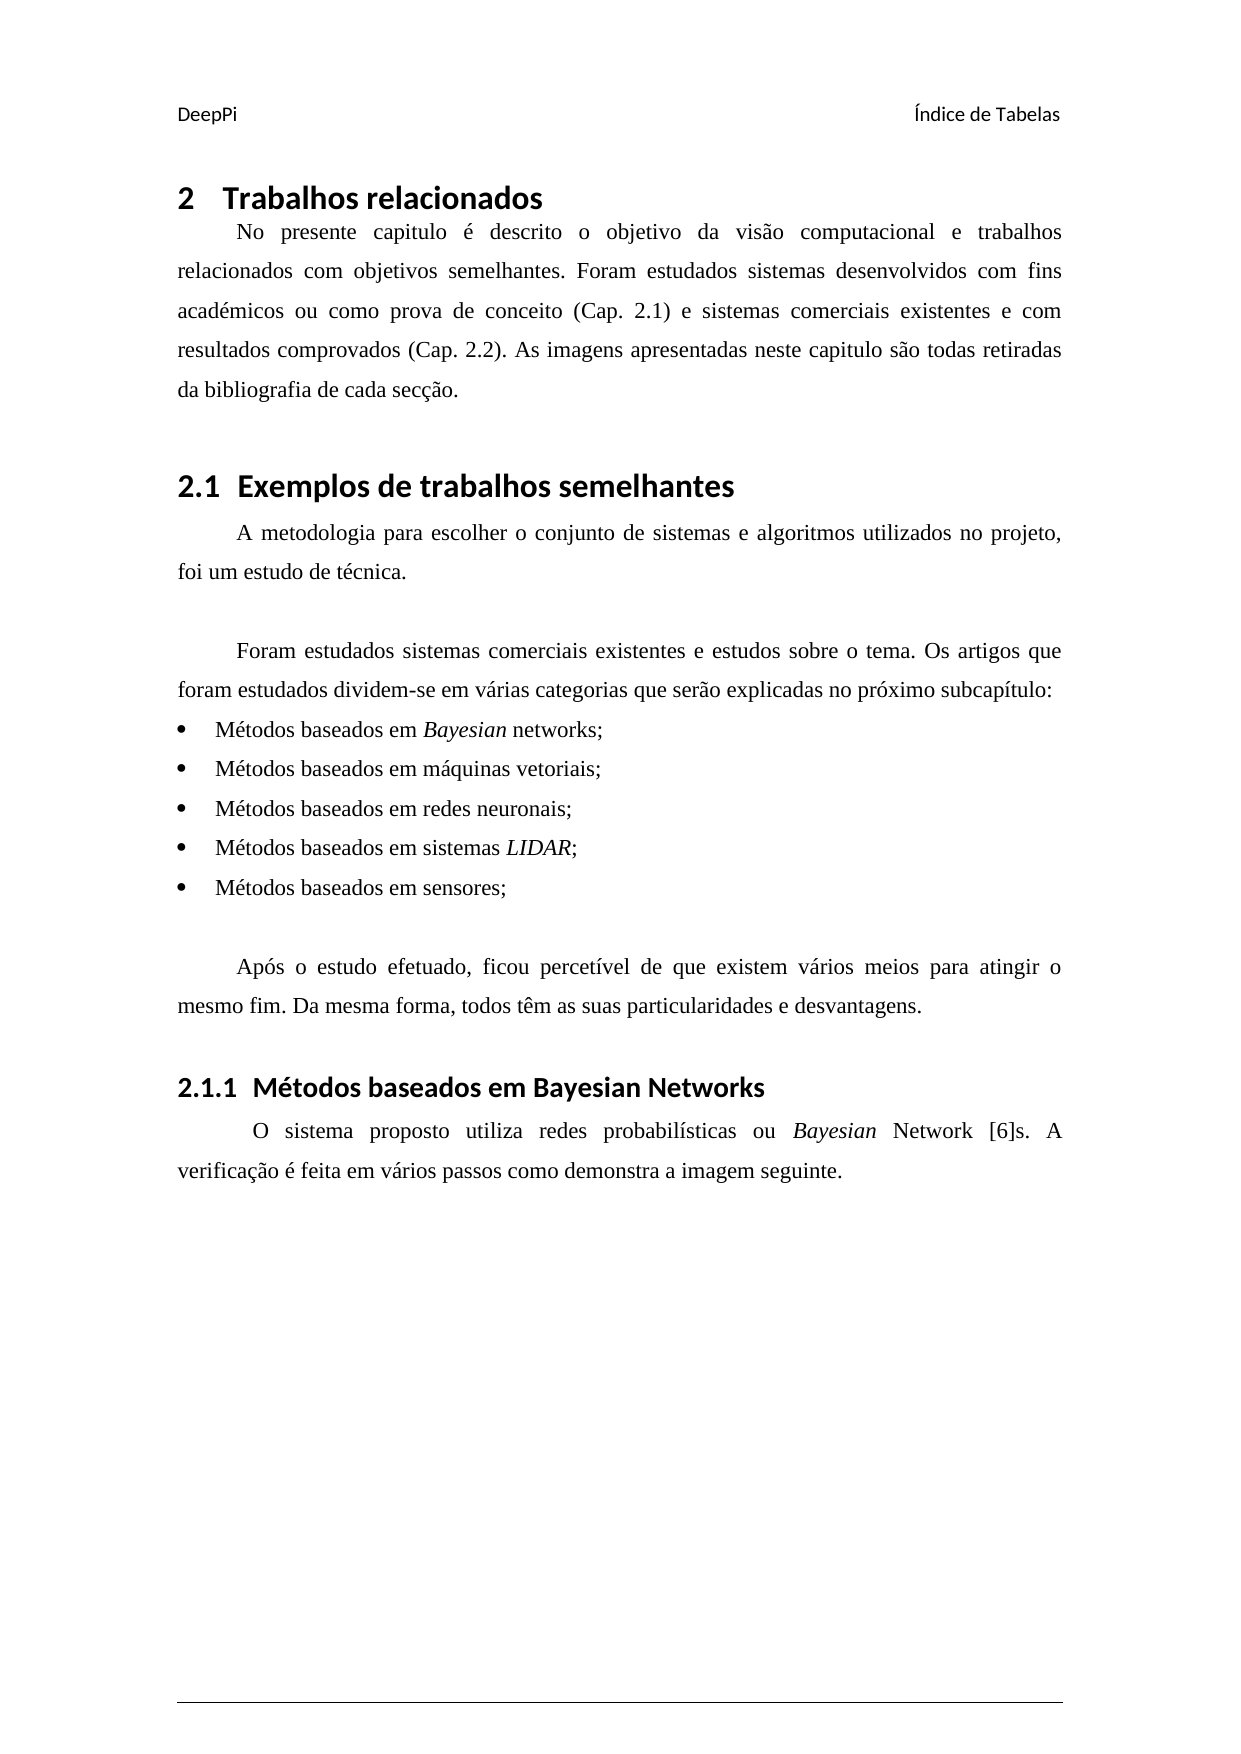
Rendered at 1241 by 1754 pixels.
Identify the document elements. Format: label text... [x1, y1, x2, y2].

list Métodos baseados em sistemas LIDAR; [177, 834, 1063, 861]
text Foram estudados sistemas comerciais existentes e estudos sobre o tema. Os artigos que foram estudados dividem-se em várias categorias que serão explicadas no próximo subcapítulo: [177, 637, 1063, 703]
list Métodos baseados em sensores; [177, 874, 1063, 900]
list Métodos baseados em Bayesian networks; [177, 716, 1063, 742]
text No presente capitulo é descrito o objetivo da visão computacional e trabalhos relacionados com objetivos semelhantes. Foram estudados sistemas desenvolvidos com fins académicos ou como prova de conceito (Cap. 2.1) e sistemas comerciais existentes e com resultados comprovados (Cap. 2.2). As imagens apresentadas neste capitulo são todas retiradas da bibliografia de cada secção. [177, 218, 1063, 402]
text A metodologia para escolher o conjunto de sistemas e algoritmos utilizados no projeto, foi um estudo de técnica. [177, 518, 1063, 584]
subtitle Trabalhos relacionados [177, 177, 1063, 218]
text O sistema proposto utiliza redes probabilísticas ou Bayesian Network [6]s. A verificação é feita em vários passos como demonstra a imagem seguinte. [177, 1117, 1063, 1183]
list Métodos baseados em redes neuronais; [177, 795, 1063, 821]
subtitle Exemplos de trabalhos semelhantes [177, 465, 1063, 506]
subtitle Métodos baseados em Bayesian Networks [177, 1069, 1063, 1105]
list Métodos baseados em máquinas vetoriais; [177, 755, 1063, 782]
text Após o estudo efetuado, ficou percetível de que existem vários meios para atingir o mesmo fim. Da mesma forma, todos têm as suas particularidades e desvantagens. [177, 953, 1063, 1019]
